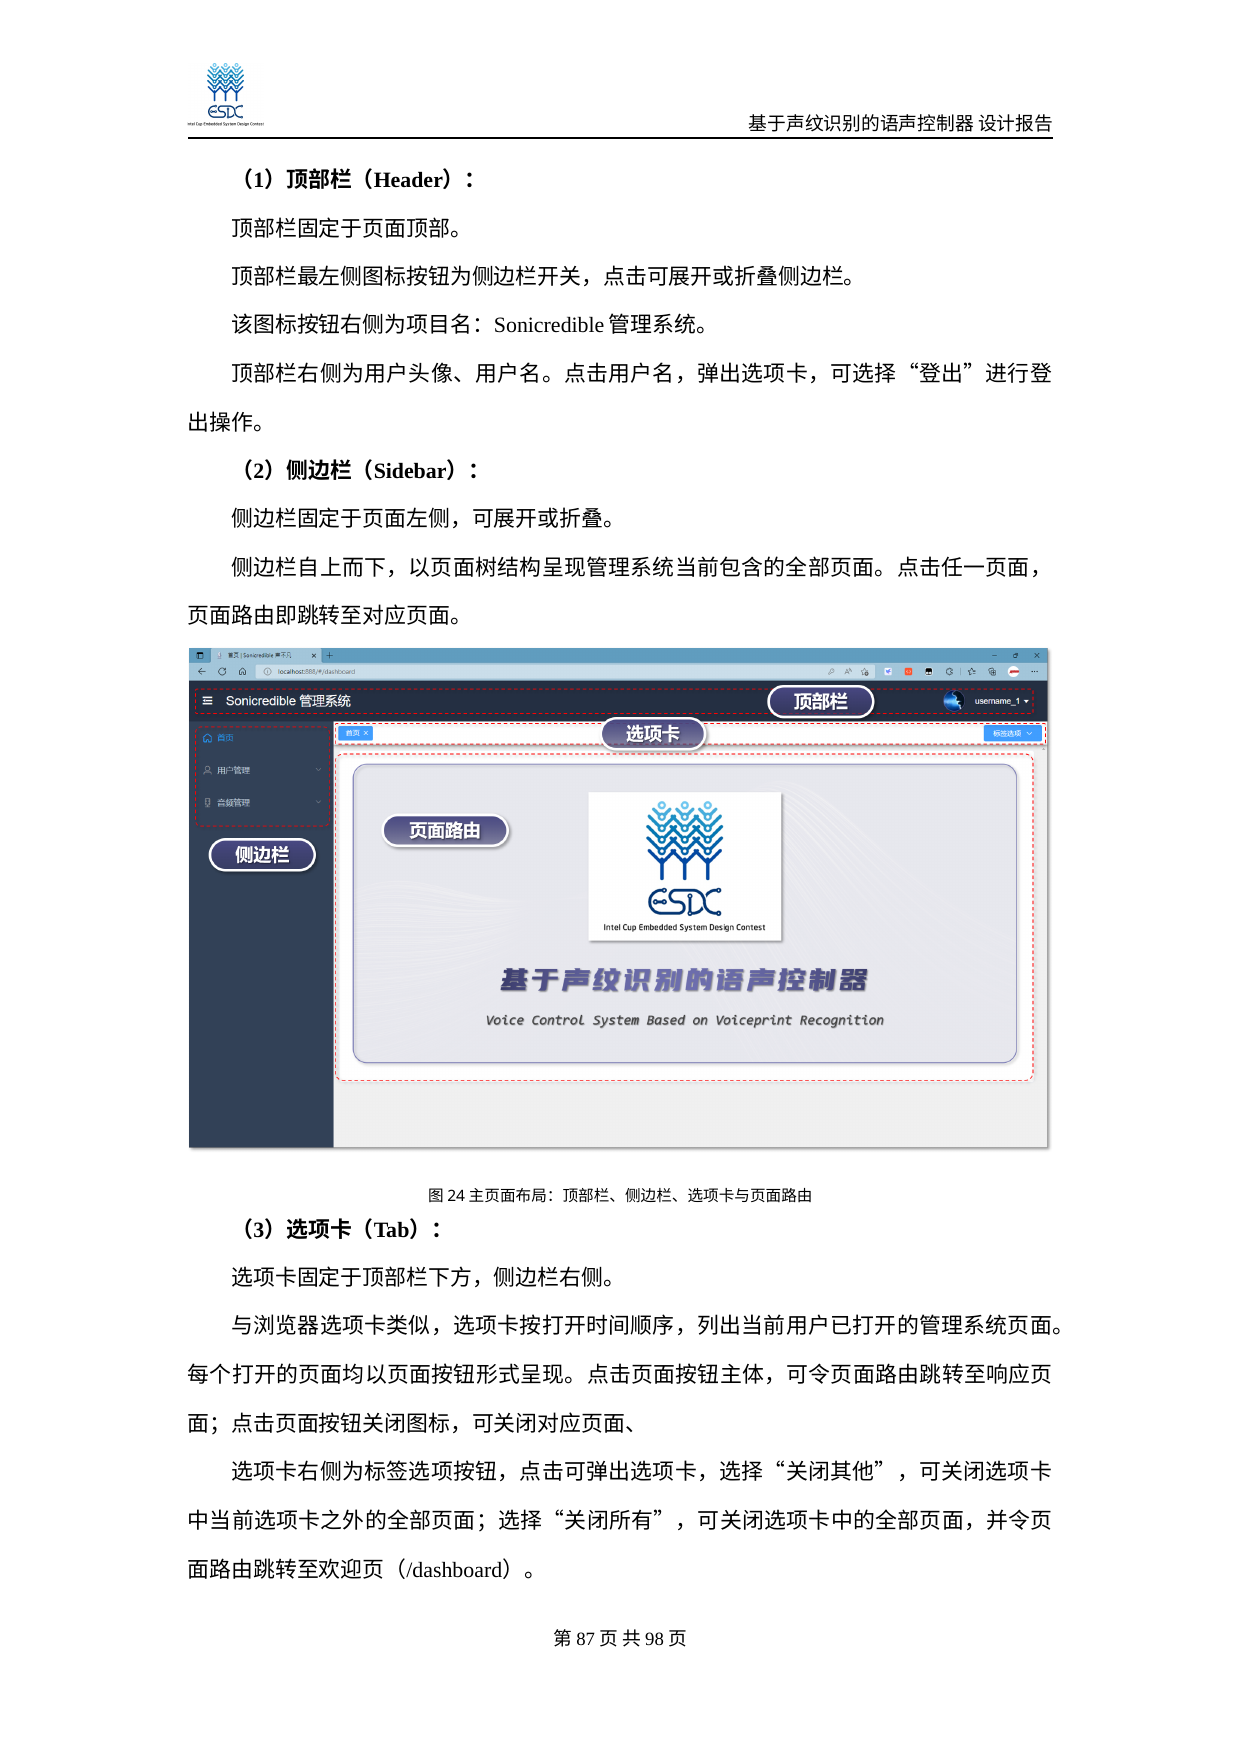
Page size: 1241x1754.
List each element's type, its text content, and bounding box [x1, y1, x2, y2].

text 侧边栏固定于页面左侧，可展开或折叠。 [187, 501, 1053, 533]
text 图 24 主页面布局：顶部栏、侧边栏、选项卡与页面路由 [187, 1179, 1053, 1211]
text 与浏览器选项卡类似，选项卡按打开时间顺序，列出当前用户已打开的管理系统页面。每个打开的页面均以页面按钮形式呈现。点击页面按钮主体，可令页面路由跳转至响应页面；点击页面按钮关闭图标，可关闭对应页面、 [187, 1308, 1053, 1438]
text 选项卡右侧为标签选项按钮，点击可弹出选项卡，选择“关闭其他”，可关闭选项卡中当前选项卡之外的全部页面；选择“关闭所有”，可关闭选项卡中的全部页面，并令页面路由跳转至欢迎页（/dashboard）。 [187, 1454, 1053, 1584]
text 侧边栏自上而下，以页面树结构呈现管理系统当前包含的全部页面。点击任一页面，页面路由即跳转至对应页面。 [187, 549, 1053, 630]
picture [187, 63, 264, 126]
text 选项卡固定于顶部栏下方，侧边栏右侧。 [187, 1259, 1053, 1292]
text （3）选项卡（Tab）： [187, 1211, 1053, 1244]
text （1）顶部栏（Header）： [187, 162, 1053, 194]
text 顶部栏右侧为用户头像、用户名。点击用户名，弹出选项卡，可选择“登出”进行登出操作。 [187, 355, 1053, 437]
text 该图标按钮右侧为项目名：Sonicredible管理系统。 [187, 307, 1053, 339]
text （2）侧边栏（Sidebar）： [187, 452, 1053, 485]
picture [187, 646, 1053, 1153]
text 顶部栏最左侧图标按钮为侧边栏开关，点击可展开或折叠侧边栏。 [187, 259, 1053, 291]
text 顶部栏固定于页面顶部。 [187, 210, 1053, 243]
